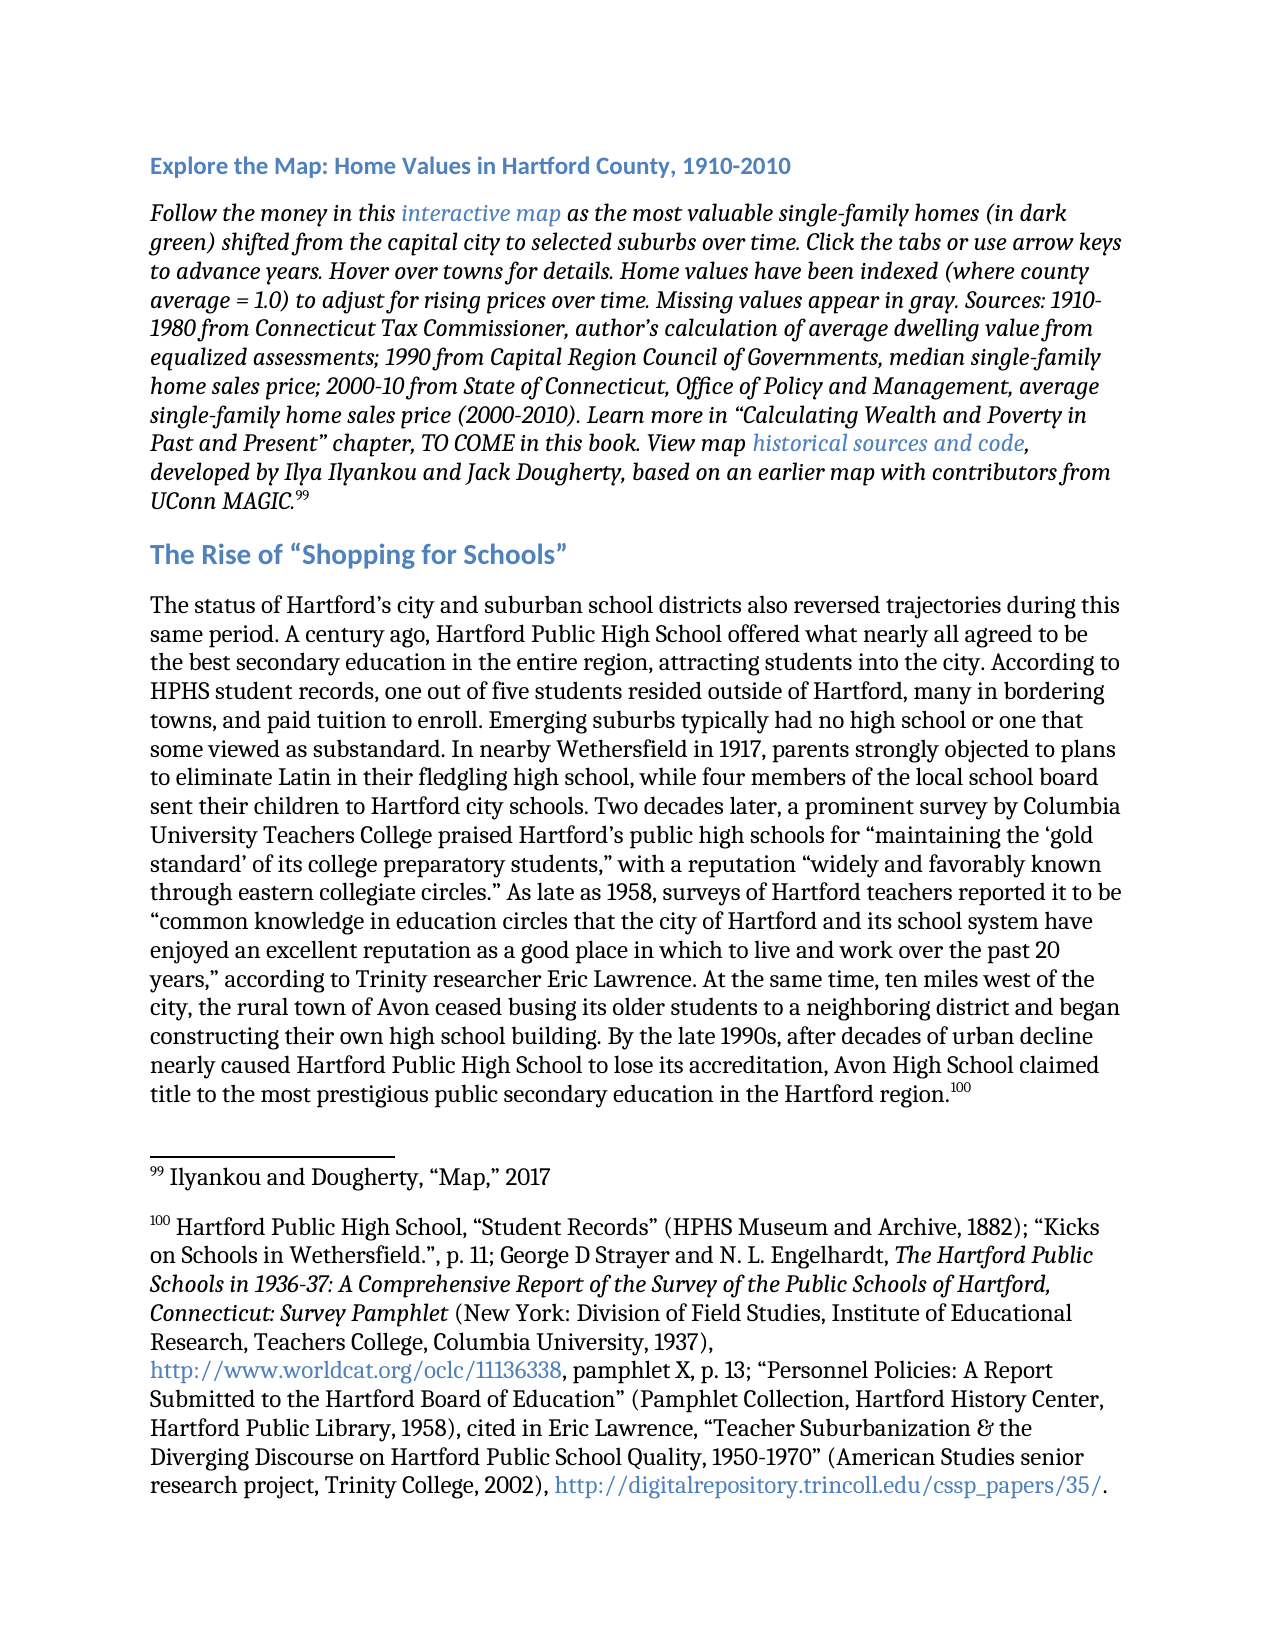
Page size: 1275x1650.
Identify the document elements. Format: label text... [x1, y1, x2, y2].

subtitle The Rise of “Shopping for Schools” [150, 536, 1125, 572]
subtitle Explore the Map: Home Values in Hartford County, 1910-2010 [150, 150, 1125, 181]
text Follow the money in this interactive map as the most valuable single-family homes (in dark green) shifted from the capital city to selected suburbs over time. Click the tabs or use arrow keys to advance years. Hover over towns for details. Home values have been indexed (where county average = 1.0) to adjust for rising prices over time. Missing values appear in gray. Sources: 1910-1980 from Connecticut Tax Commissioner, author’s calculation of average dwelling value from equalized assessments; 1990 from Capital Region Council of Governments, median single-family home sales price; 2000-10 from State of Connecticut, Office of Policy and Management, average single-family home sales price (2000-2010). Learn more in “Calculating Wealth and Poverty in Past and Present” chapter, TO COME in this book. View map historical sources and code, developed by Ilya Ilyankou and Jack Dougherty, based on an earlier map with contributors from UConn MAGIC. [150, 199, 1125, 516]
text The status of Hartford’s city and suburban school districts also reversed trajectories during this same period. A century ago, Hartford Public High School offered what nearly all agreed to be the best secondary education in the entire region, attracting students into the city. According to HPHS student records, one out of five students resided outside of Hartford, many in bordering towns, and paid tuition to enroll. Emerging suburbs typically had no high school or one that some viewed as substandard. In nearby Wethersfield in 1917, parents strongly objected to plans to eliminate Latin in their fledgling high school, while four members of the local school board sent their children to Hartford city schools. Two decades later, a prominent survey by Columbia University Teachers College praised Hartford’s public high schools for “maintaining the ‘gold standard’ of its college preparatory students,” with a reputation “widely and favorably known through eastern collegiate circles.” As late as 1958, surveys of Hartford teachers reported it to be “common knowledge in education circles that the city of Hartford and its school system have enjoyed an excellent reputation as a good place in which to live and work over the past 20 years,” according to Trinity researcher Eric Lawrence. At the same time, ten miles west of the city, the rural town of Avon ceased busing its older students to a neighboring district and began constructing their own high school building. By the late 1990s, after decades of urban decline nearly caused Hartford Public High School to lose its accreditation, Avon High School claimed title to the most prestigious public secondary education in the Hartford region. [150, 591, 1125, 1108]
